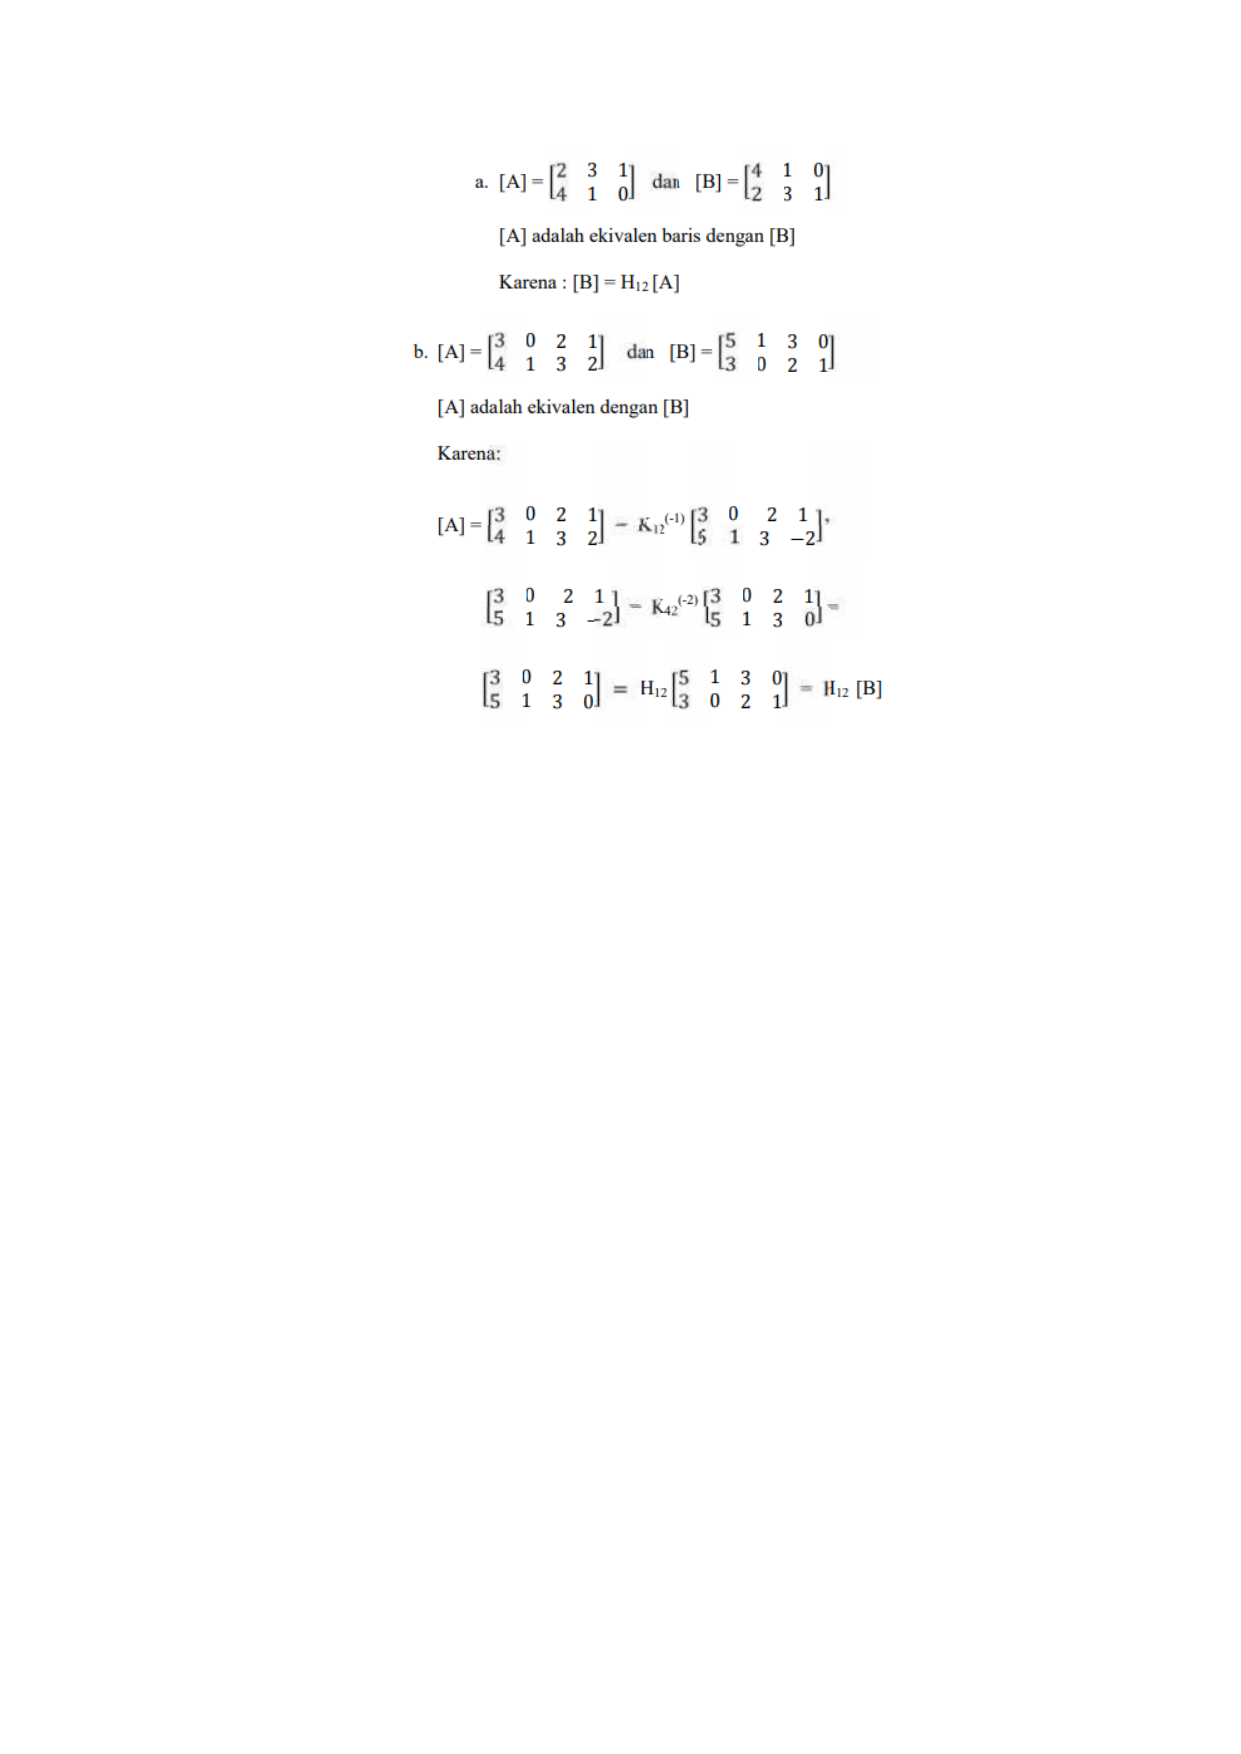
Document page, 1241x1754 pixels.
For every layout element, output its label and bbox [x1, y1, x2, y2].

picture [468, 150, 847, 300]
picture [404, 318, 911, 736]
